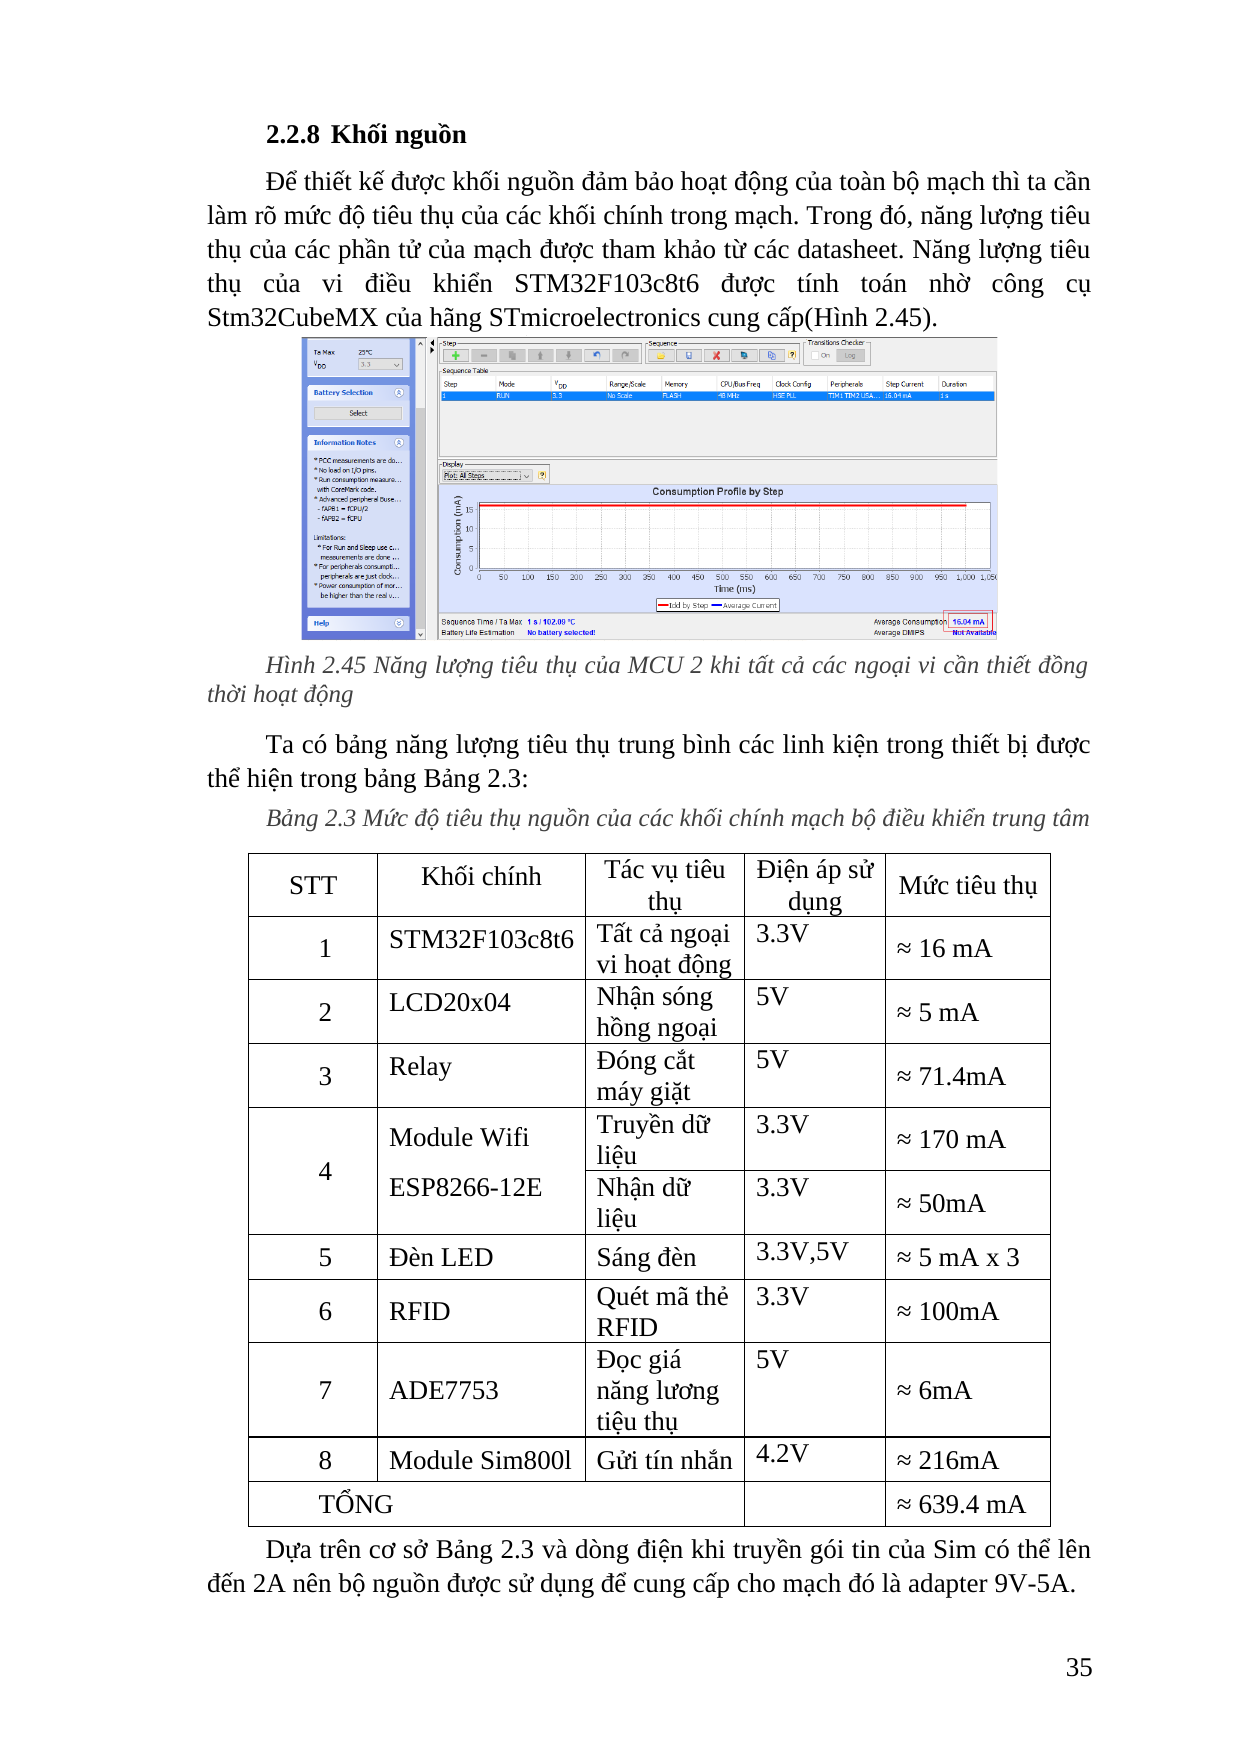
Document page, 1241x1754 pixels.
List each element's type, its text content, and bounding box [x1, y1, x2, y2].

table_cell ≈ 5 mA x 3 [886, 1235, 1050, 1278]
table_cell 5 [249, 1235, 377, 1278]
subtitle Khối nguồn [266, 118, 1092, 149]
table_cell 7 [249, 1343, 377, 1436]
table_cell 2 [249, 980, 377, 1042]
table_cell Relay [378, 1044, 585, 1107]
table_cell 4.2V [745, 1438, 885, 1481]
table_cell Module Sim800l [378, 1438, 585, 1481]
table_cell ≈ 16 mA [886, 917, 1050, 979]
text Dựa trên cơ sở Bảng 2.3 và dòng điện khi truyền gói tin của Sim có thể lên đến 2A nên bộ nguồn được sử dụng để cung cấp cho mạch đó là adapter 9V-5A. [207, 1533, 1092, 1599]
table_cell 3.3V [745, 917, 885, 979]
table_cell STM32F103c8t6 [378, 917, 585, 979]
table_cell ≈ 639.4 mA [886, 1482, 1050, 1526]
table_cell 5V [745, 980, 885, 1042]
table_cell Nhận sóng hồng ngoại [586, 980, 744, 1042]
table_cell TỔNG [249, 1482, 744, 1526]
table_cell ≈ 170 mA [886, 1108, 1050, 1170]
table_cell Truyền dữ liệu [586, 1108, 744, 1170]
table_cell Tất cả ngoại vi hoạt động [586, 917, 744, 979]
table_cell 3.3V [745, 1171, 885, 1234]
table_cell 5V [745, 1343, 885, 1436]
table_cell ≈ 71.4mA [886, 1044, 1050, 1107]
table_header STT [249, 854, 377, 916]
table_cell RFID [378, 1280, 585, 1342]
table_cell 1 [249, 917, 377, 979]
text Ta có bảng năng lượng tiêu thụ trung bình các linh kiện trong thiết bị được thể hiện trong bảng Bảng 2.3: [207, 728, 1092, 793]
table_cell ≈ 100mA [886, 1280, 1050, 1342]
table_cell 3 [249, 1044, 377, 1107]
table_cell Gửi tín nhắn [586, 1438, 744, 1481]
table_cell ADE7753 [378, 1343, 585, 1436]
table_header Khối chính [378, 854, 585, 916]
table_cell 3.3V [745, 1108, 885, 1170]
table_cell ≈ 5 mA [886, 980, 1050, 1042]
table_cell 3.3V,5V [745, 1235, 885, 1278]
table_cell 4 [249, 1108, 377, 1234]
table_cell [745, 1482, 885, 1526]
table_header Mức tiêu thụ [886, 854, 1050, 916]
table_cell Module Wifi ESP8266-12E [378, 1108, 585, 1234]
picture [301, 335, 998, 641]
table_cell 3.3V [745, 1280, 885, 1342]
table_cell 6 [249, 1280, 377, 1342]
table_cell ≈ 216mA [886, 1438, 1050, 1481]
table_cell Quét mã thẻ RFID [586, 1280, 744, 1342]
table_cell Đọc giá năng lương tiệu thụ [586, 1343, 744, 1436]
table_cell ≈ 50mA [886, 1171, 1050, 1234]
table_cell LCD20x04 [378, 980, 585, 1042]
table_cell Đóng cắt máy giặt [586, 1044, 744, 1107]
table_cell ≈ 6mA [886, 1343, 1050, 1436]
table_cell Đèn LED [378, 1235, 585, 1278]
table_cell Nhận dữ liệu [586, 1171, 744, 1234]
table_header Tác vụ tiêu thụ [586, 854, 744, 916]
table_cell Sáng đèn [586, 1235, 744, 1278]
table_cell 5V [745, 1044, 885, 1107]
table_header Điện áp sử dụng [745, 854, 885, 916]
table_cell 8 [249, 1438, 377, 1481]
